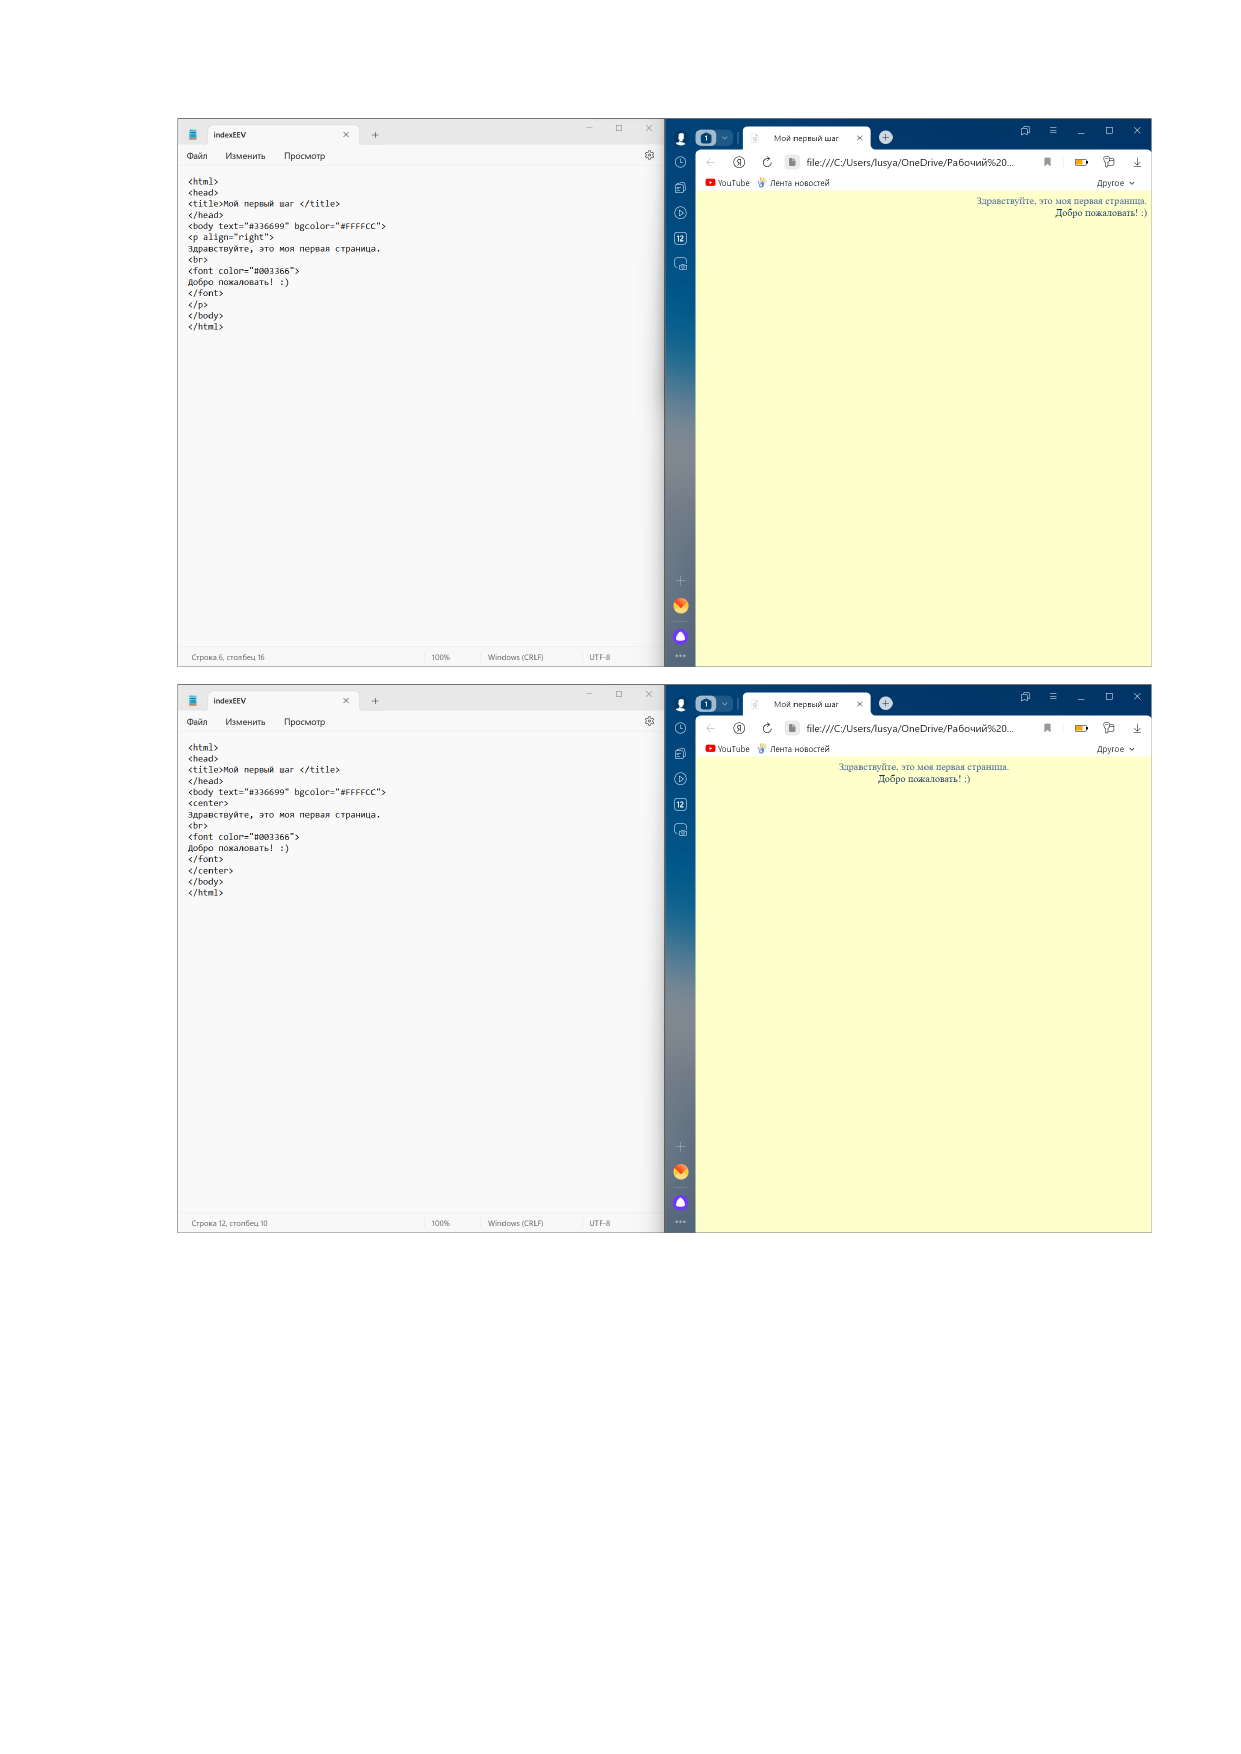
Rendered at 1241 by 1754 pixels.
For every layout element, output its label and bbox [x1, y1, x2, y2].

picture [177, 118, 1152, 667]
picture [177, 684, 1152, 1233]
